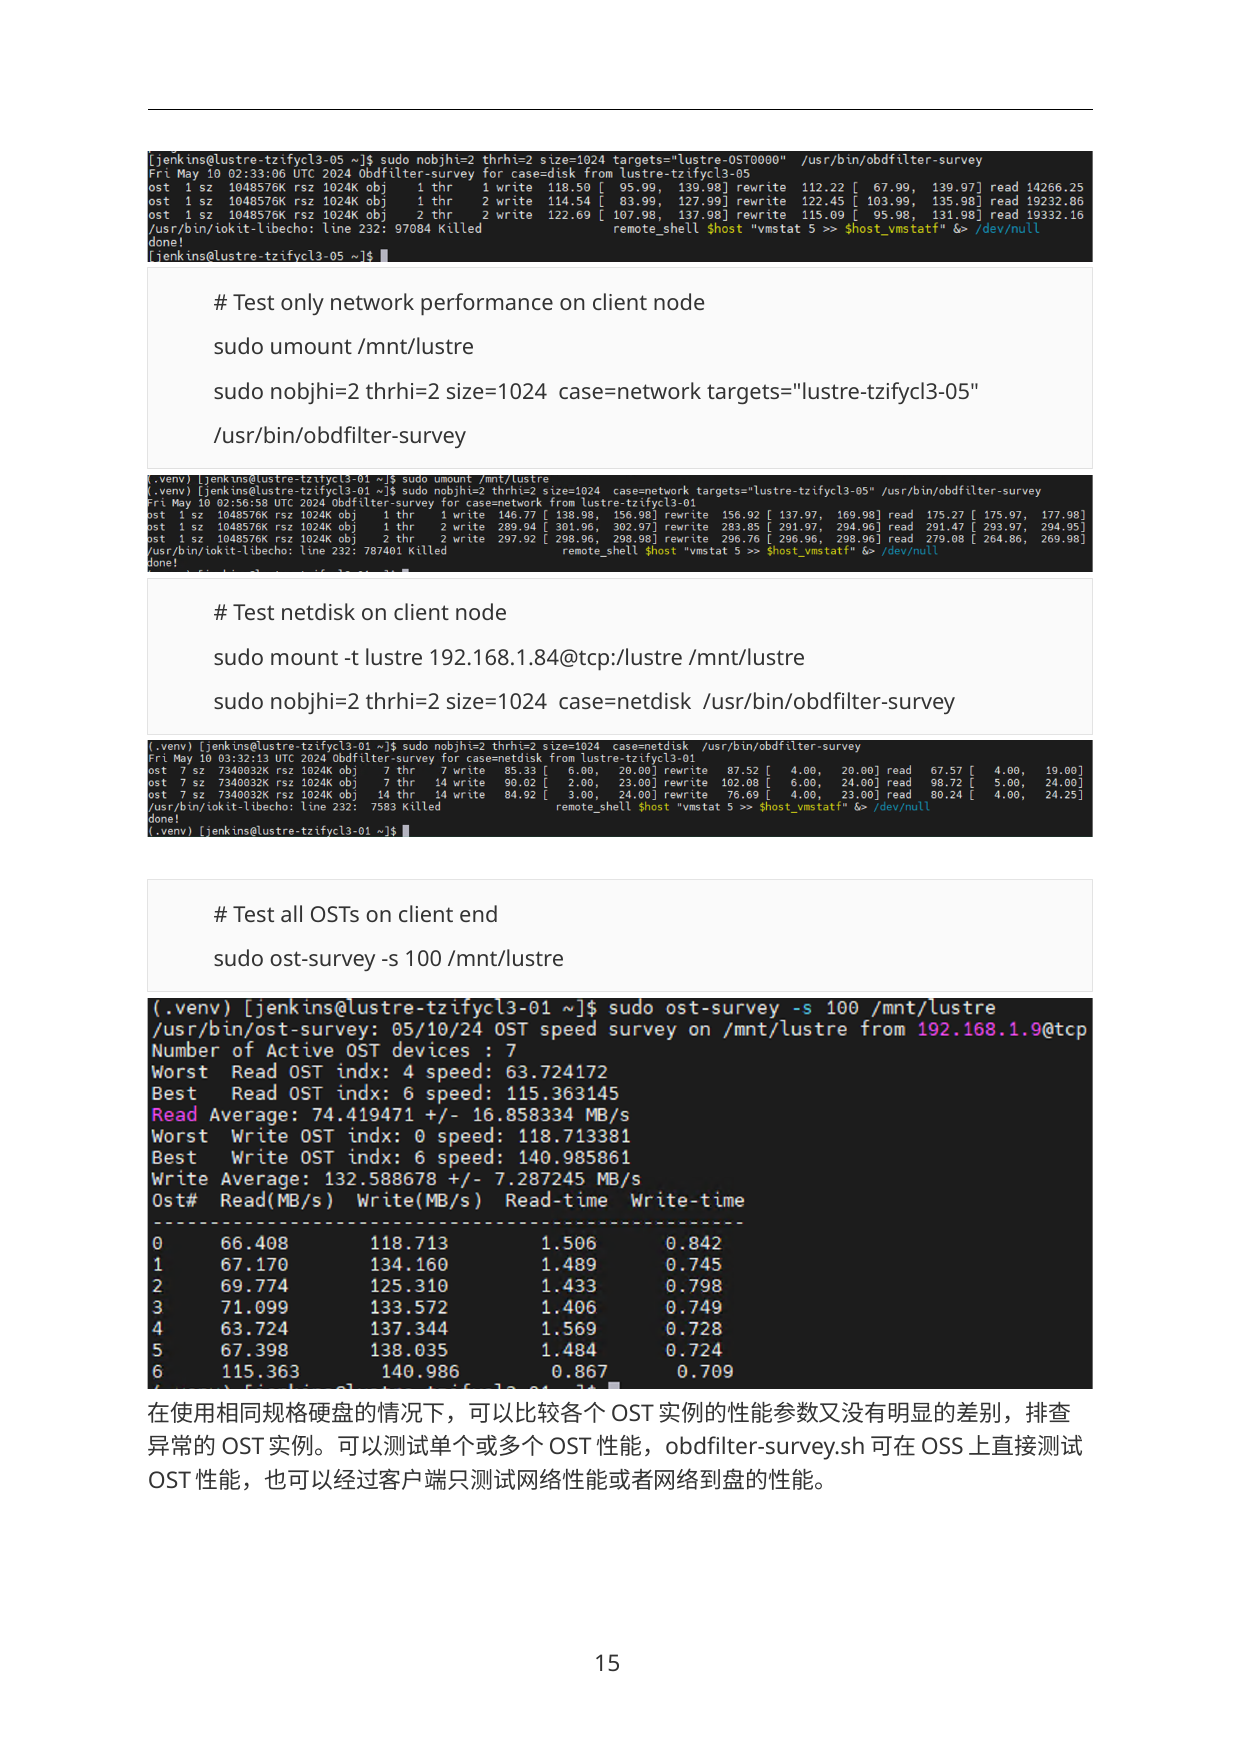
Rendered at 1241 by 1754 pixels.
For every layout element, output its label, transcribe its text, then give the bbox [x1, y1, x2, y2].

picture [147, 998, 1093, 1389]
list 在使用相同规格硬盘的情况下，可以比较各个OST实例的性能参数又没有明显的差别，排查异常的OST实例。可以测试单个或多个OST性能，obdfilter-survey.sh可在OSS上直接测试OST性能，也可以经过客户端只测试网络性能或者网络到盘的性能。 [148, 1395, 1093, 1495]
picture [147, 475, 1093, 572]
picture [147, 151, 1093, 262]
picture [147, 740, 1093, 837]
